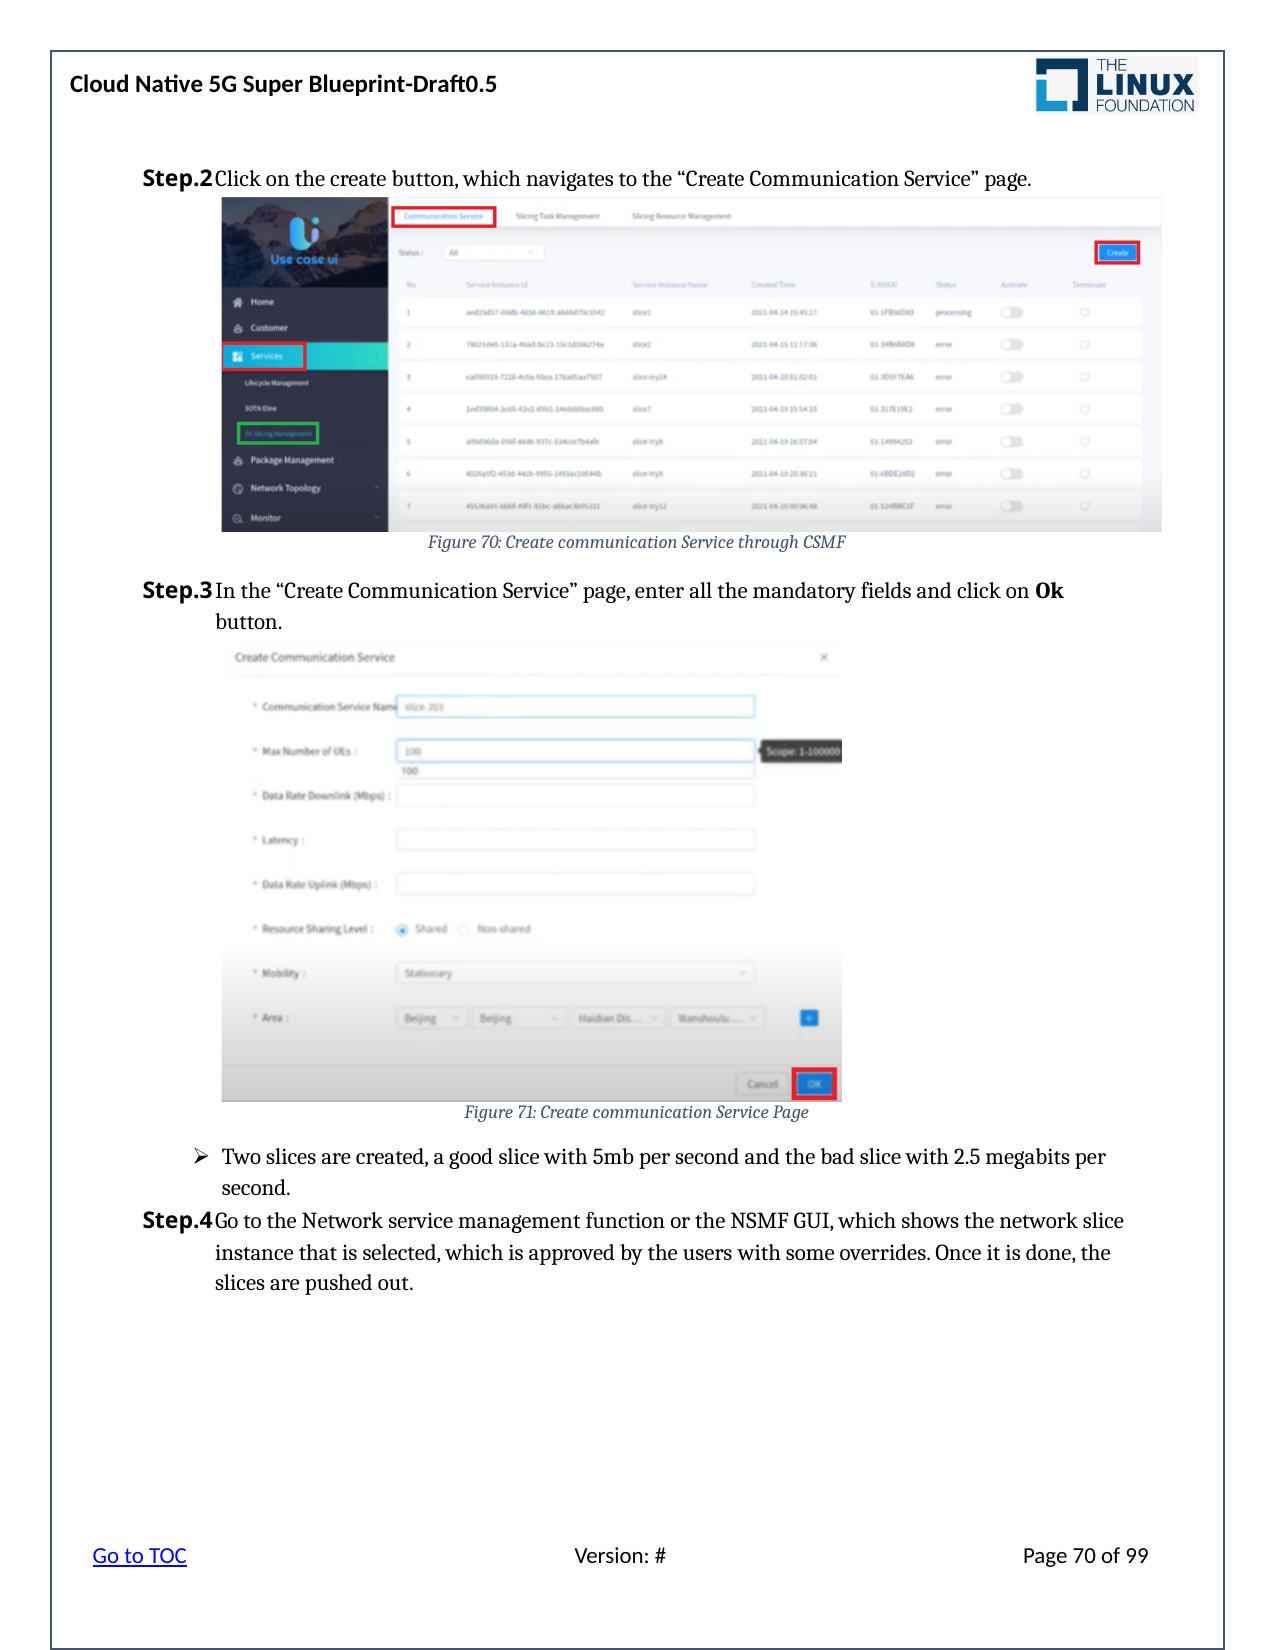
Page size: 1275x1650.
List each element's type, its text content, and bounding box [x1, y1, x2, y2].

text Figure 71: Create communication Service Page [148, 1102, 1127, 1123]
picture [221, 197, 1162, 532]
list In the “Create Communication Service” page, enter all the mandatory fields and click on Ok button. [177, 574, 1127, 635]
text Figure 70: Create communication Service through CSMF [148, 531, 1127, 553]
picture [221, 639, 842, 1102]
list Go to the Network service management function or the NSMF GUI, which shows the network slice instance that is selected, which is approved by the users with some overrides. Once it is done, the slices are pushed out. [177, 1204, 1127, 1296]
list Click on the create button, which navigates to the “Create Communication Service” page. [177, 162, 1127, 193]
list Two slices are created, a good slice with 5mb per second and the bad slice with 2.5 megabits per second. [192, 1144, 1127, 1201]
picture [1034, 56, 1199, 115]
